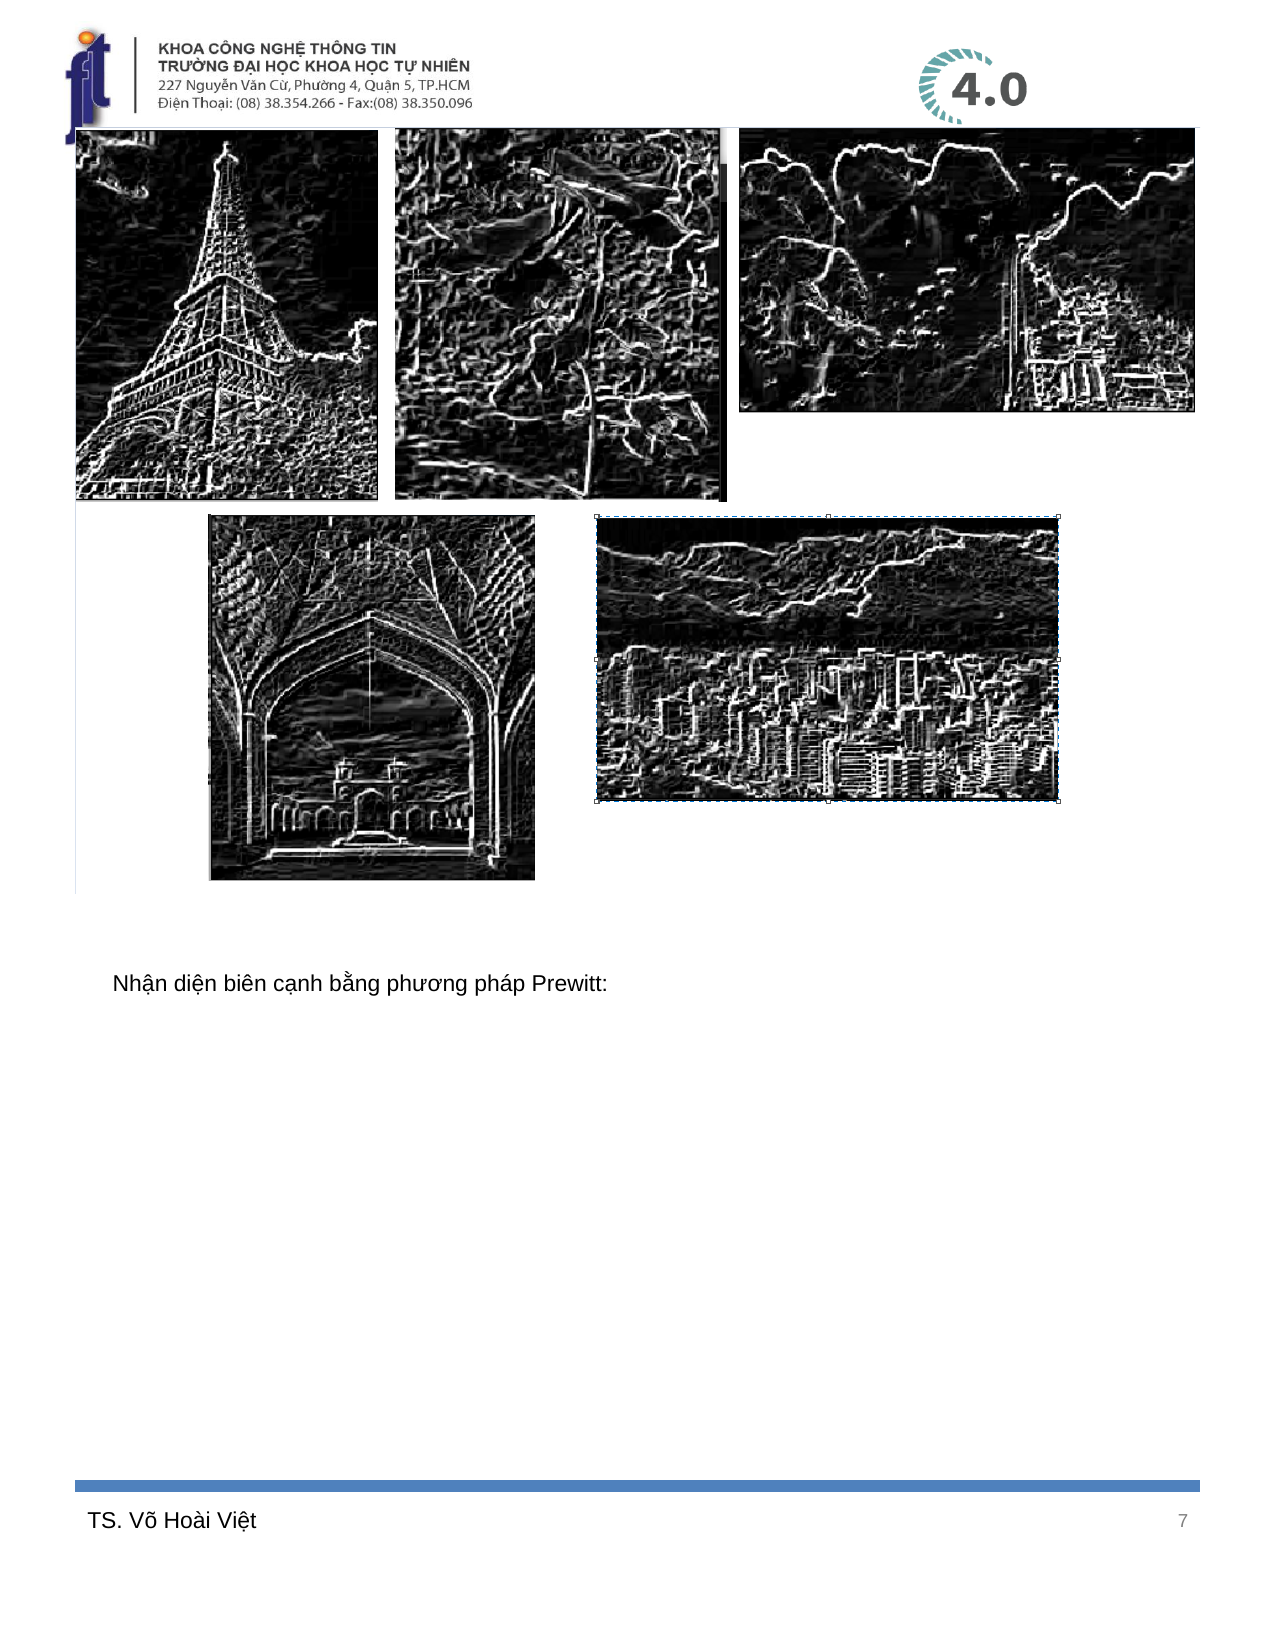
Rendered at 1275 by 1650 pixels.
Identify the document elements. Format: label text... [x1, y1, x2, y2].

text Nhận diện biên cạnh bằng phương pháp Prewitt: [75, 970, 1200, 996]
picture [42, 21, 1200, 894]
picture [910, 41, 1033, 126]
